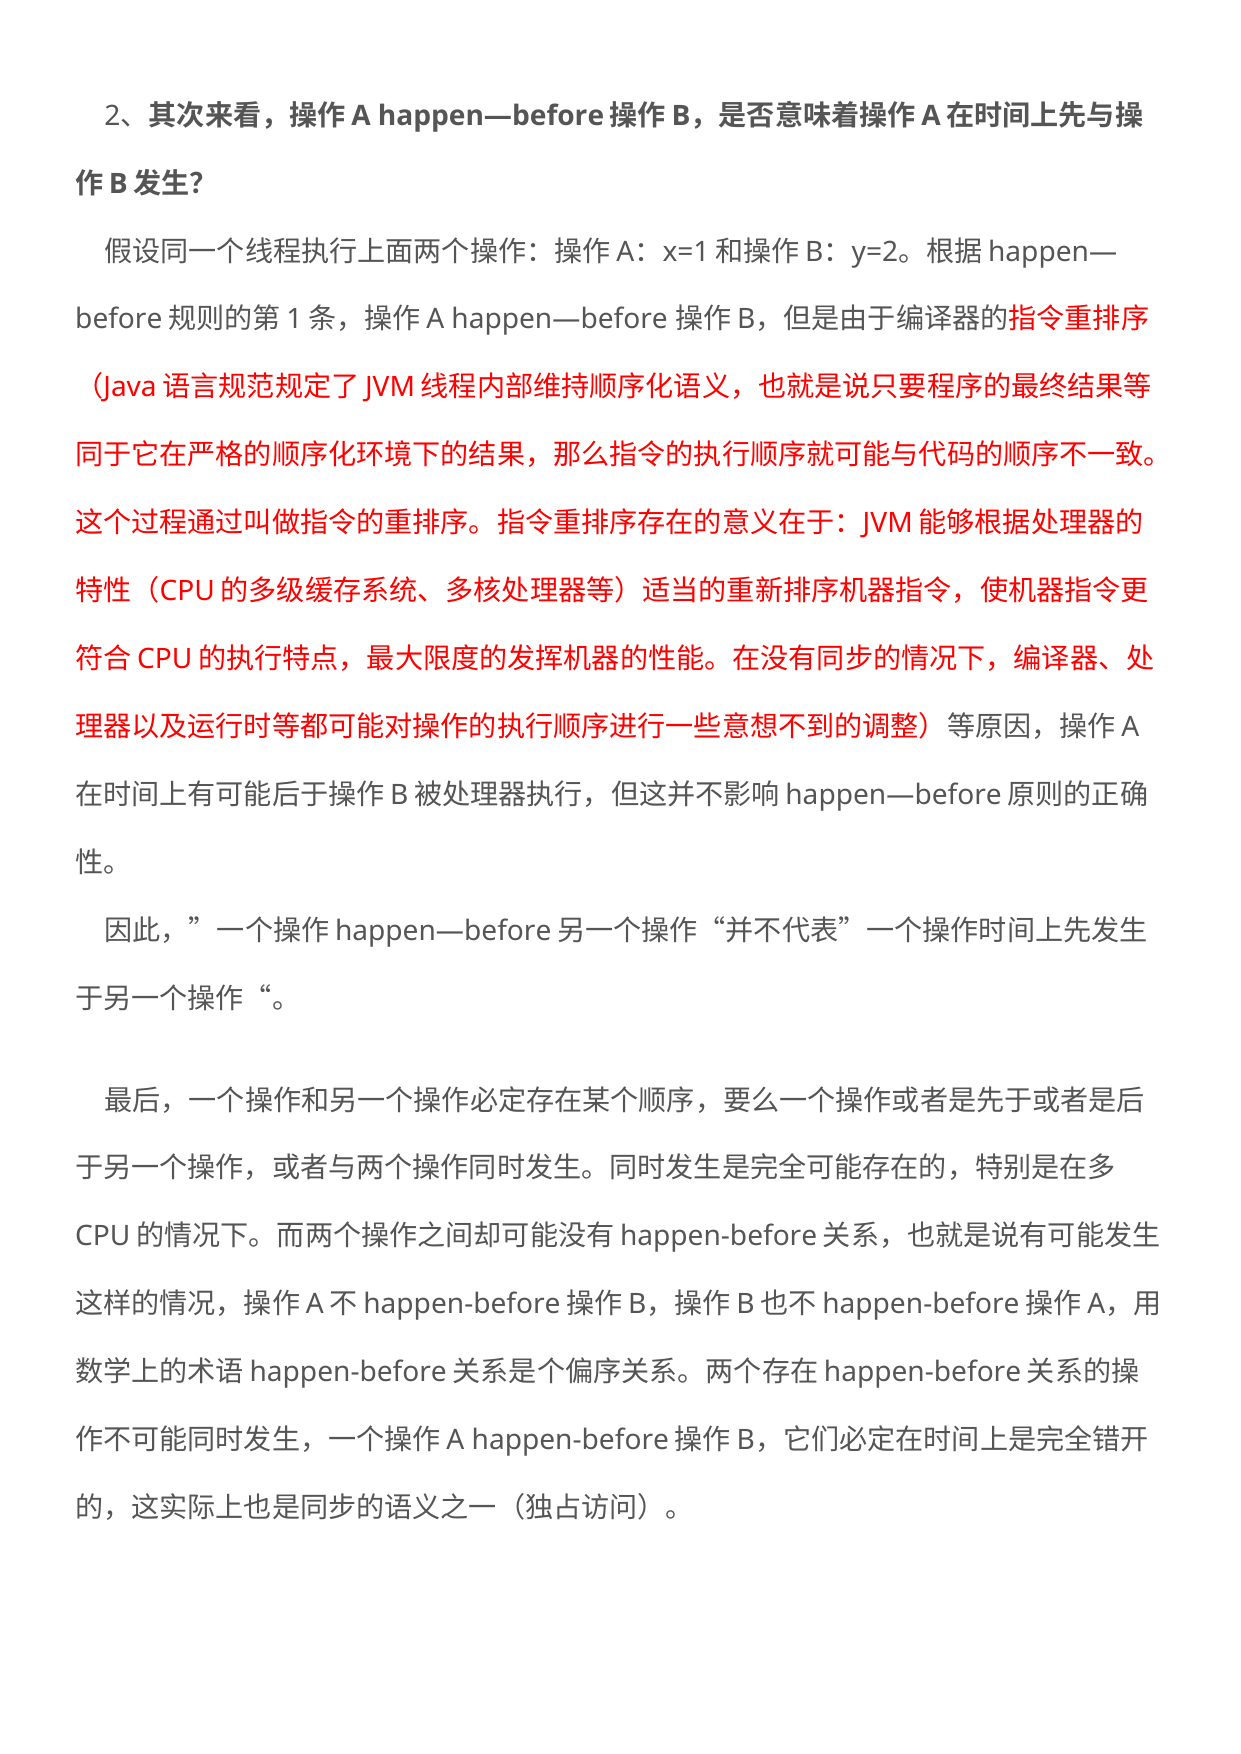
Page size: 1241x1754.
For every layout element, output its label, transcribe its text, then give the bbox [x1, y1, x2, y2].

text 因此，”一个操作happen—before另一个操作“并不代表”一个操作时间上先发生于另一个操作“。 [75, 894, 1165, 1030]
text 2、其次来看，操作A happen—before操作B，是否意味着操作A在时间上先与操作B发生？ [75, 79, 1165, 215]
text 假设同一个线程执行上面两个操作：操作A：x=1和操作B：y=2。根据happen—before规则的第1条，操作A happen—before 操作B，但是由于编译器的指令重排序（Java语言规范规定了JVM线程内部维持顺序化语义，也就是说只要程序的最终结果等同于它在严格的顺序化环境下的结果，那么指令的执行顺序就可能与代码的顺序不一致。这个过程通过叫做指令的重排序。指令重排序存在的意义在于：JVM能够根据处理器的特性（CPU的多级缓存系统、多核处理器等）适当的重新排序机器指令，使机器指令更符合CPU的执行特点，最大限度的发挥机器的性能。在没有同步的情况下，编译器、处理器以及运行时等都可能对操作的执行顺序进行一些意想不到的调整）等原因，操作A在时间上有可能后于操作B被处理器执行，但这并不影响happen—before原则的正确性。 [75, 215, 1165, 894]
text 最后，一个操作和另一个操作必定存在某个顺序，要么一个操作或者是先于或者是后于另一个操作，或者与两个操作同时发生。同时发生是完全可能存在的，特别是在多CPU的情况下。而两个操作之间却可能没有happen-before关系，也就是说有可能发生这样的情况，操作A不happen-before操作B，操作B也不happen-before操作A，用数学上的术语happen-before关系是个偏序关系。两个存在happen-before关系的操作不可能同时发生，一个操作A happen-before操作B，它们必定在时间上是完全错开的，这实际上也是同步的语义之一（独占访问）。 [75, 1064, 1165, 1539]
